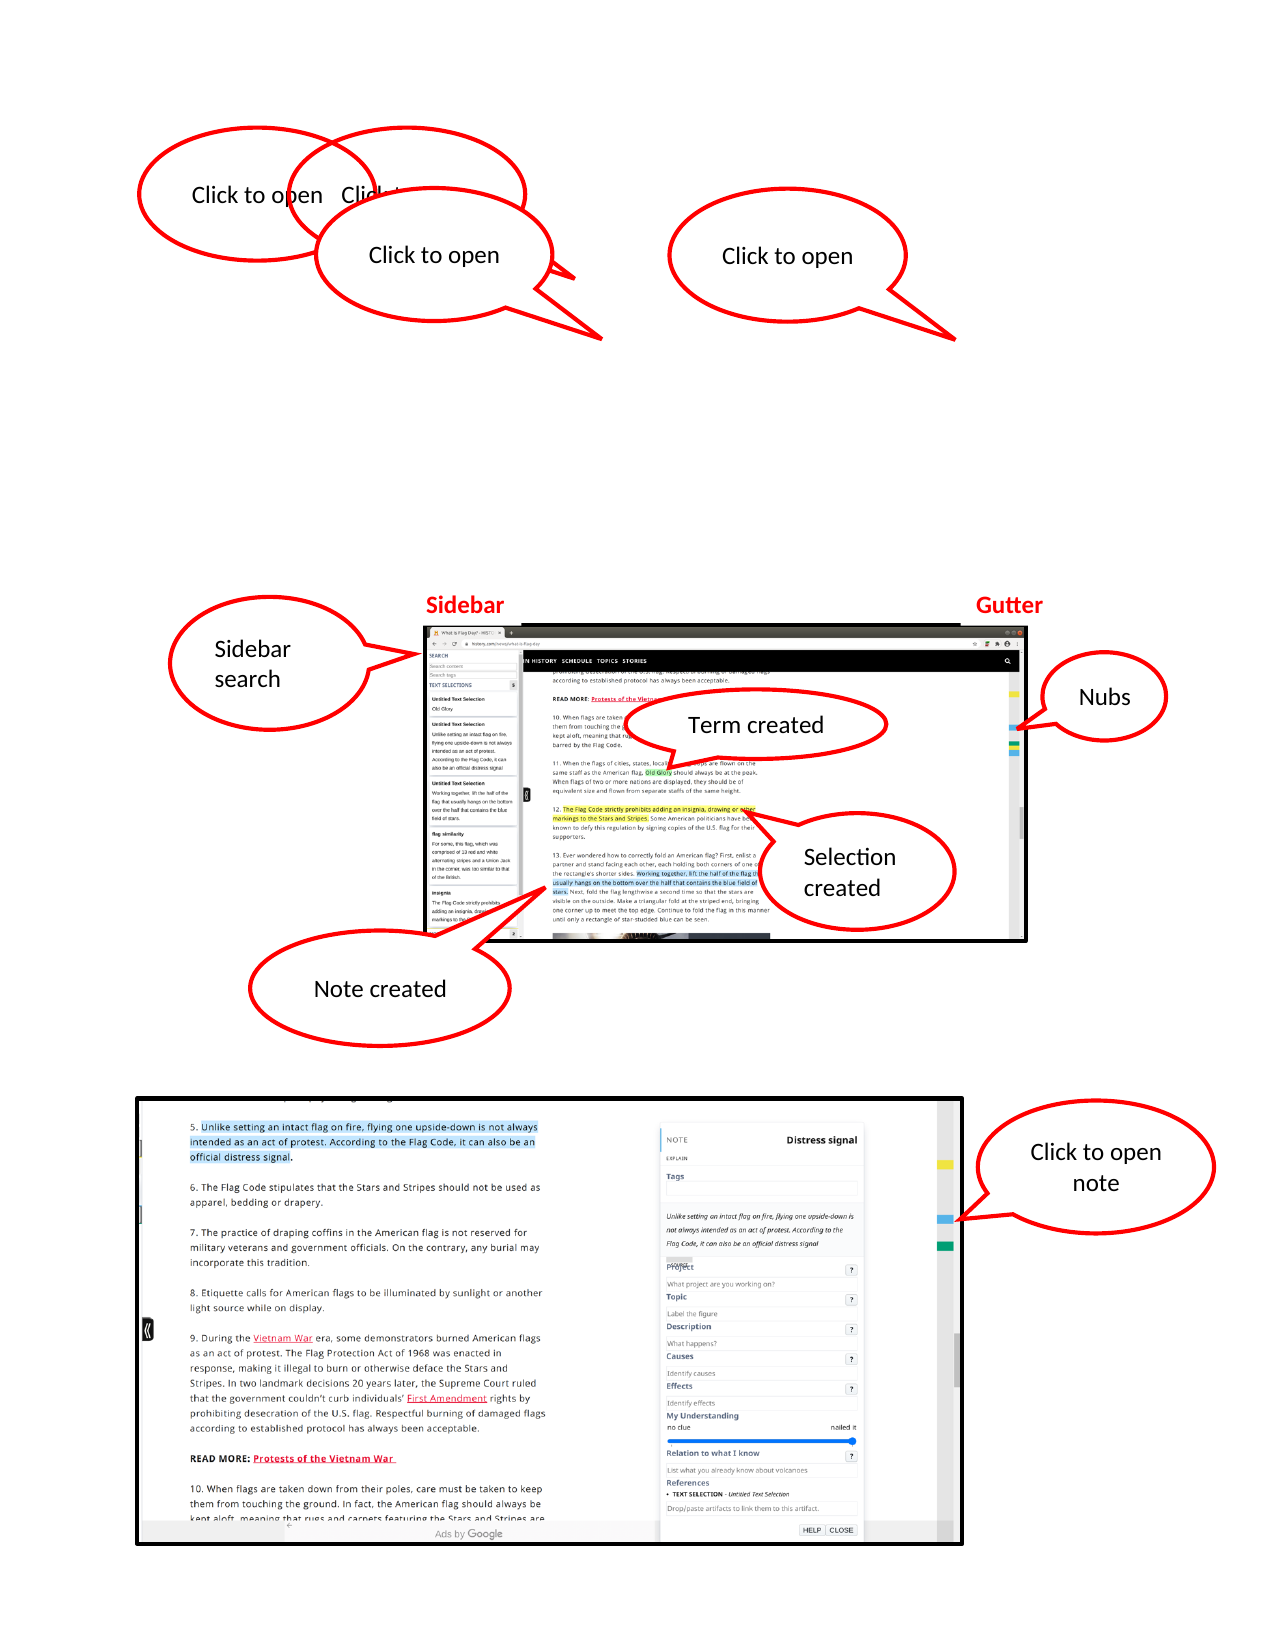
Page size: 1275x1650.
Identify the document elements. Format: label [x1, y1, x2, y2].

picture [139, 1101, 960, 1542]
picture [427, 627, 1024, 939]
